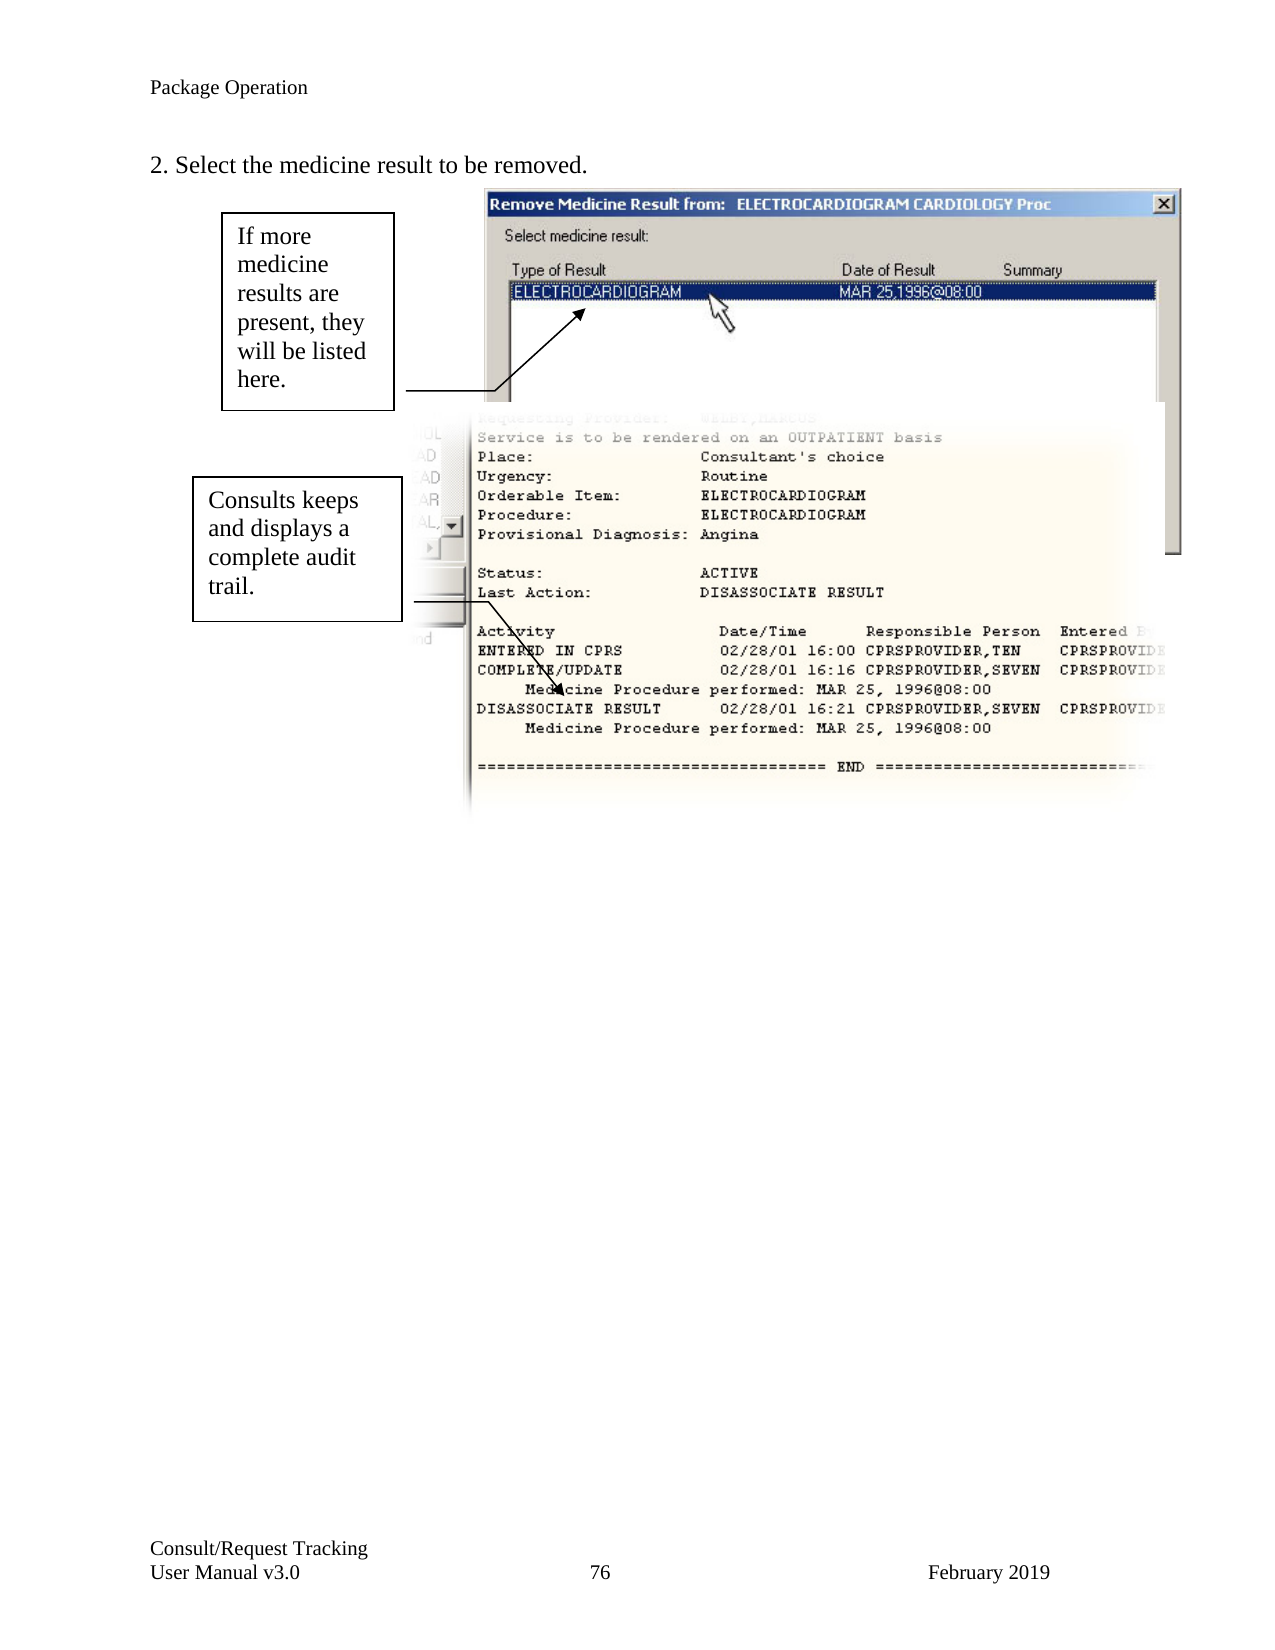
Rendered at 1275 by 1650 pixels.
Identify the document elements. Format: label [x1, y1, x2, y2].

subtitle [150, 150, 1125, 179]
picture [402, 188, 1182, 830]
